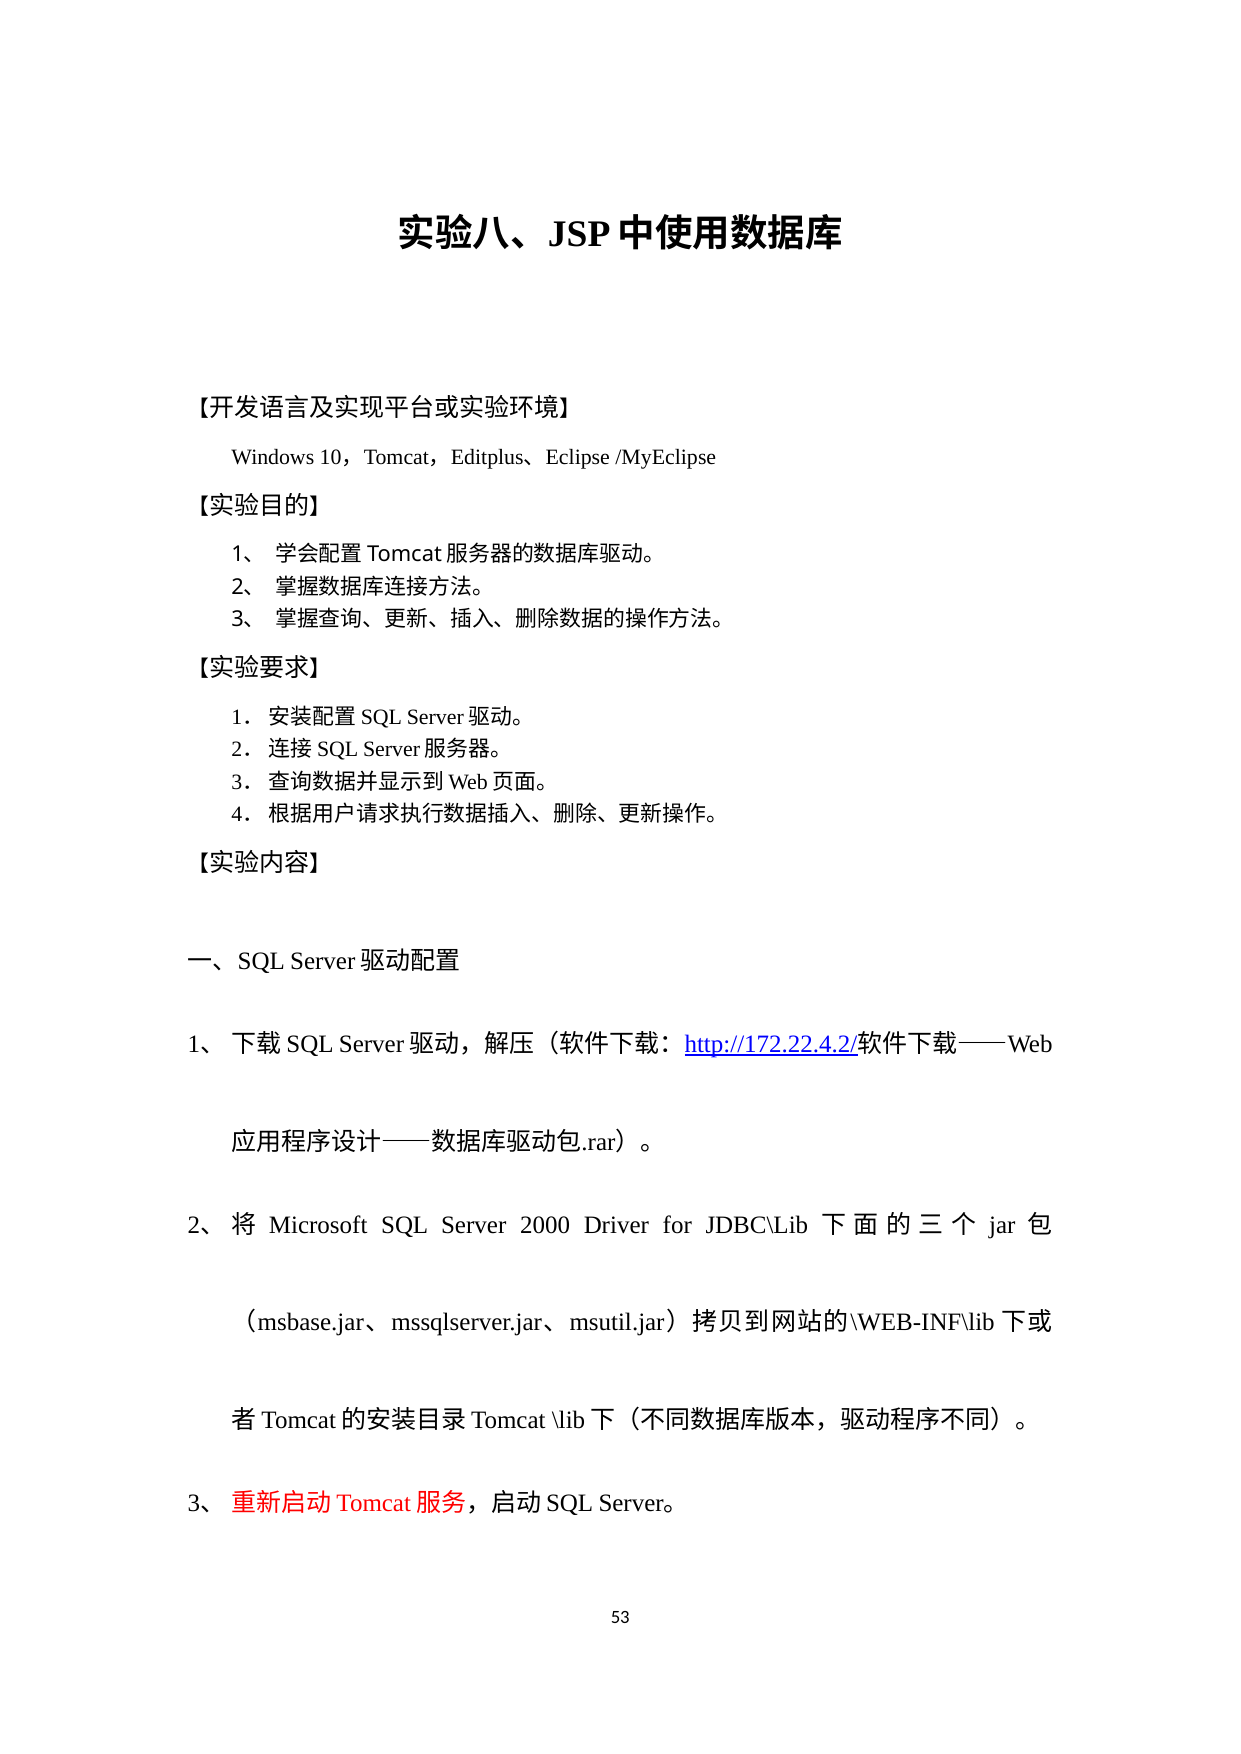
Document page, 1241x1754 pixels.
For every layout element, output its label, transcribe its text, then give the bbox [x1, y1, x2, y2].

text 一、SQL Server驱动配置 [187, 926, 1053, 991]
list 重新启动Tomcat服务，启动SQL Server。 [187, 1468, 1053, 1533]
list 学会配置Tomcat服务器的数据库驱动。 [231, 536, 1053, 568]
list 掌握查询、更新、插入、删除数据的操作方法。 [231, 601, 1053, 633]
text 【开发语言及实现平台或实验环境】 [187, 373, 1053, 438]
text Windows 10，Tomcat，Editplus、Eclipse /MyEclipse [187, 438, 1053, 471]
list 掌握数据库连接方法。 [231, 568, 1053, 601]
list 将Microsoft SQL Server 2000 Driver for JDBC\Lib下面的三个jar包（msbase.jar、mssqlserver.jar、msutil.jar）拷贝到网站的\WEB-INF\lib下或者Tomcat的安装目录Tomcat \lib下（不同数据库版本，驱动程序不同）。 [187, 1190, 1053, 1450]
list 安装配置SQL Server驱动。 [231, 698, 1053, 731]
list 根据用户请求执行数据插入、删除、更新操作。 [231, 796, 1053, 828]
text 【实验目的】 [187, 471, 1053, 536]
list 连接SQL Server服务器。 [231, 731, 1053, 763]
list 查询数据并显示到Web页面。 [231, 763, 1053, 796]
text 实验八、JSP中使用数据库 [187, 197, 1053, 262]
list 下载SQL Server驱动，解压（软件下载：http://172.22.4.2/软件下载——Web应用程序设计——数据库驱动包.rar）。 [187, 1009, 1053, 1172]
text 【实验要求】 [187, 633, 1053, 698]
text 【实验内容】 [187, 828, 1053, 893]
